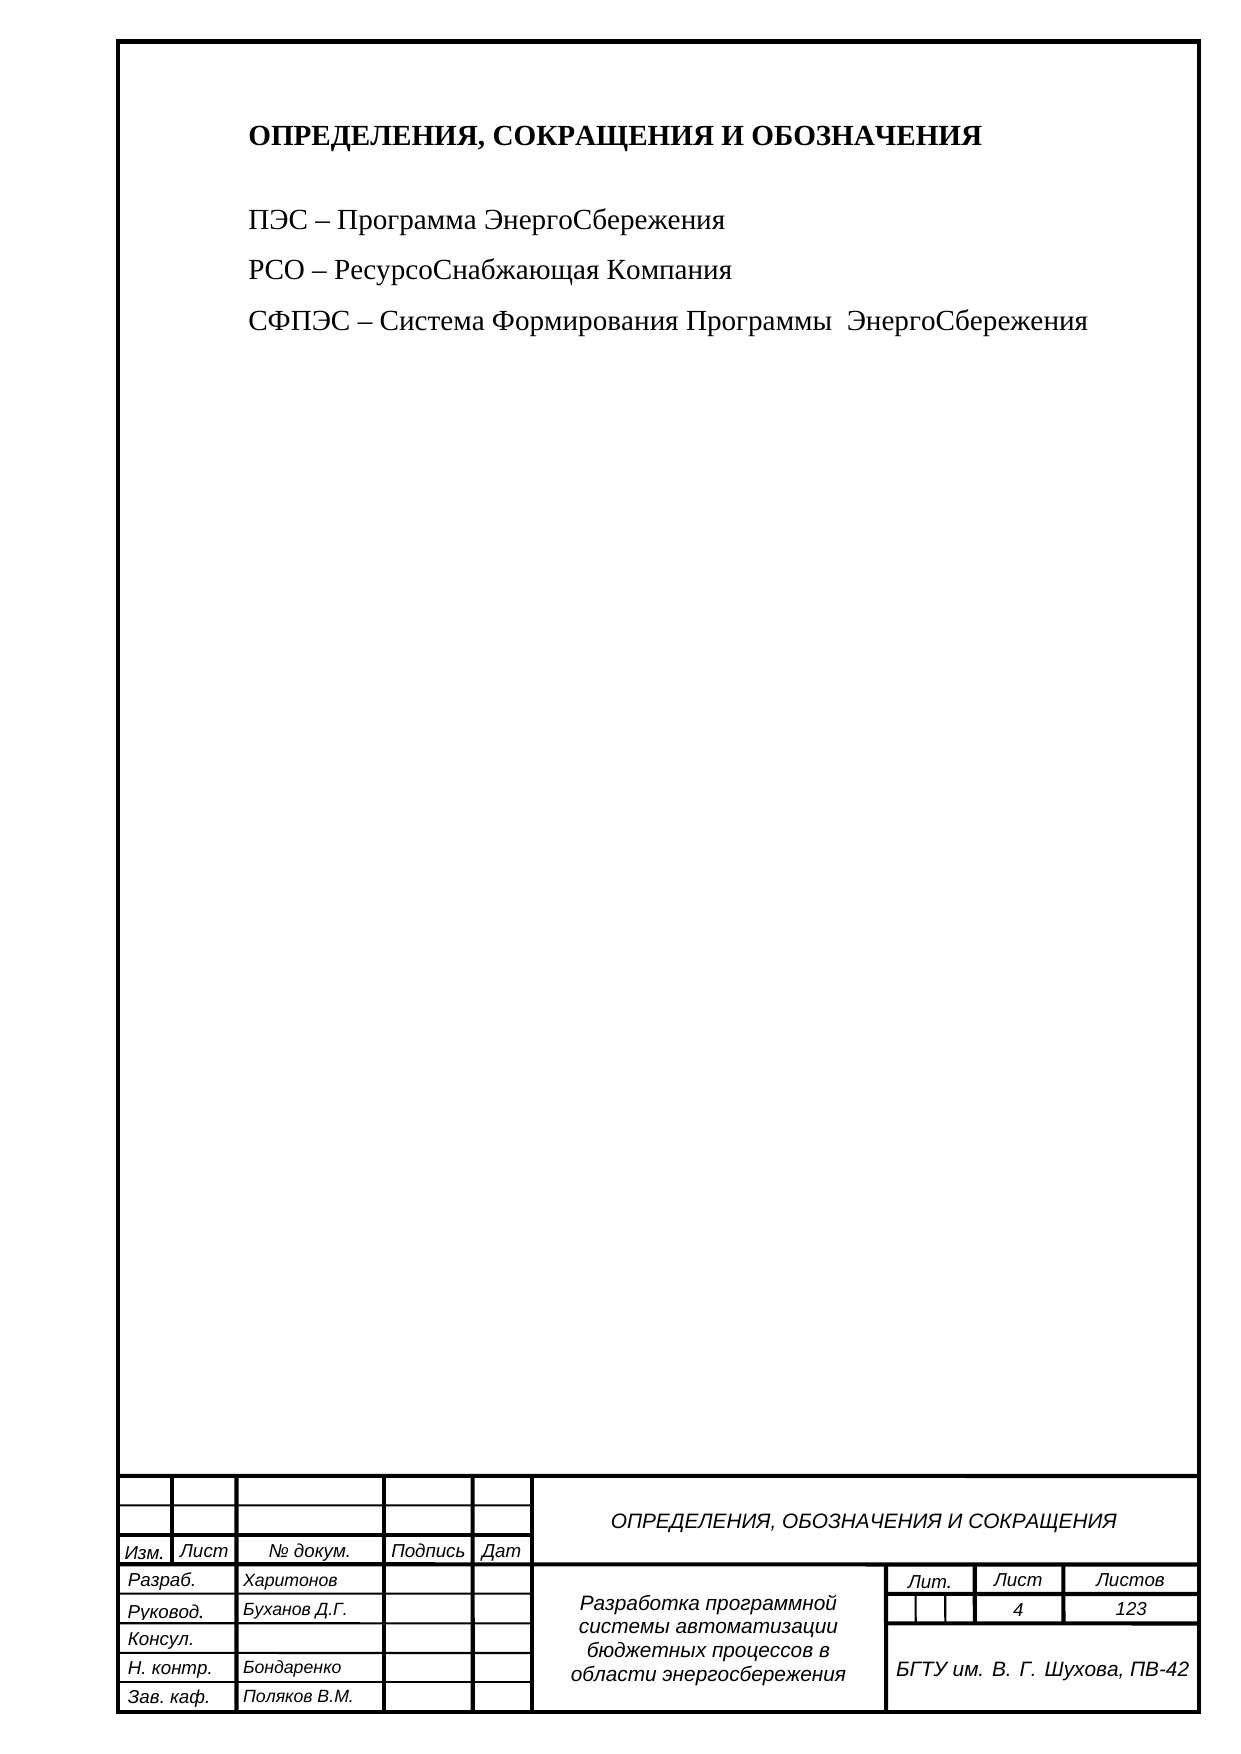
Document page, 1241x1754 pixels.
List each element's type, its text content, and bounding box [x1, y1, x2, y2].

text РСО – РесурсоСнабжающая Компания [177, 252, 1152, 286]
text ПЭС – Программа ЭнергоСбережения [177, 202, 1152, 236]
text СФПЭС – Система Формирования Программы ЭнергоСбережения [177, 303, 1152, 336]
text OПРЕДЕЛЕНИЯ, СOКРAЩЕНИЯ И OБOЗНAЧЕНИЯ [177, 118, 1152, 152]
